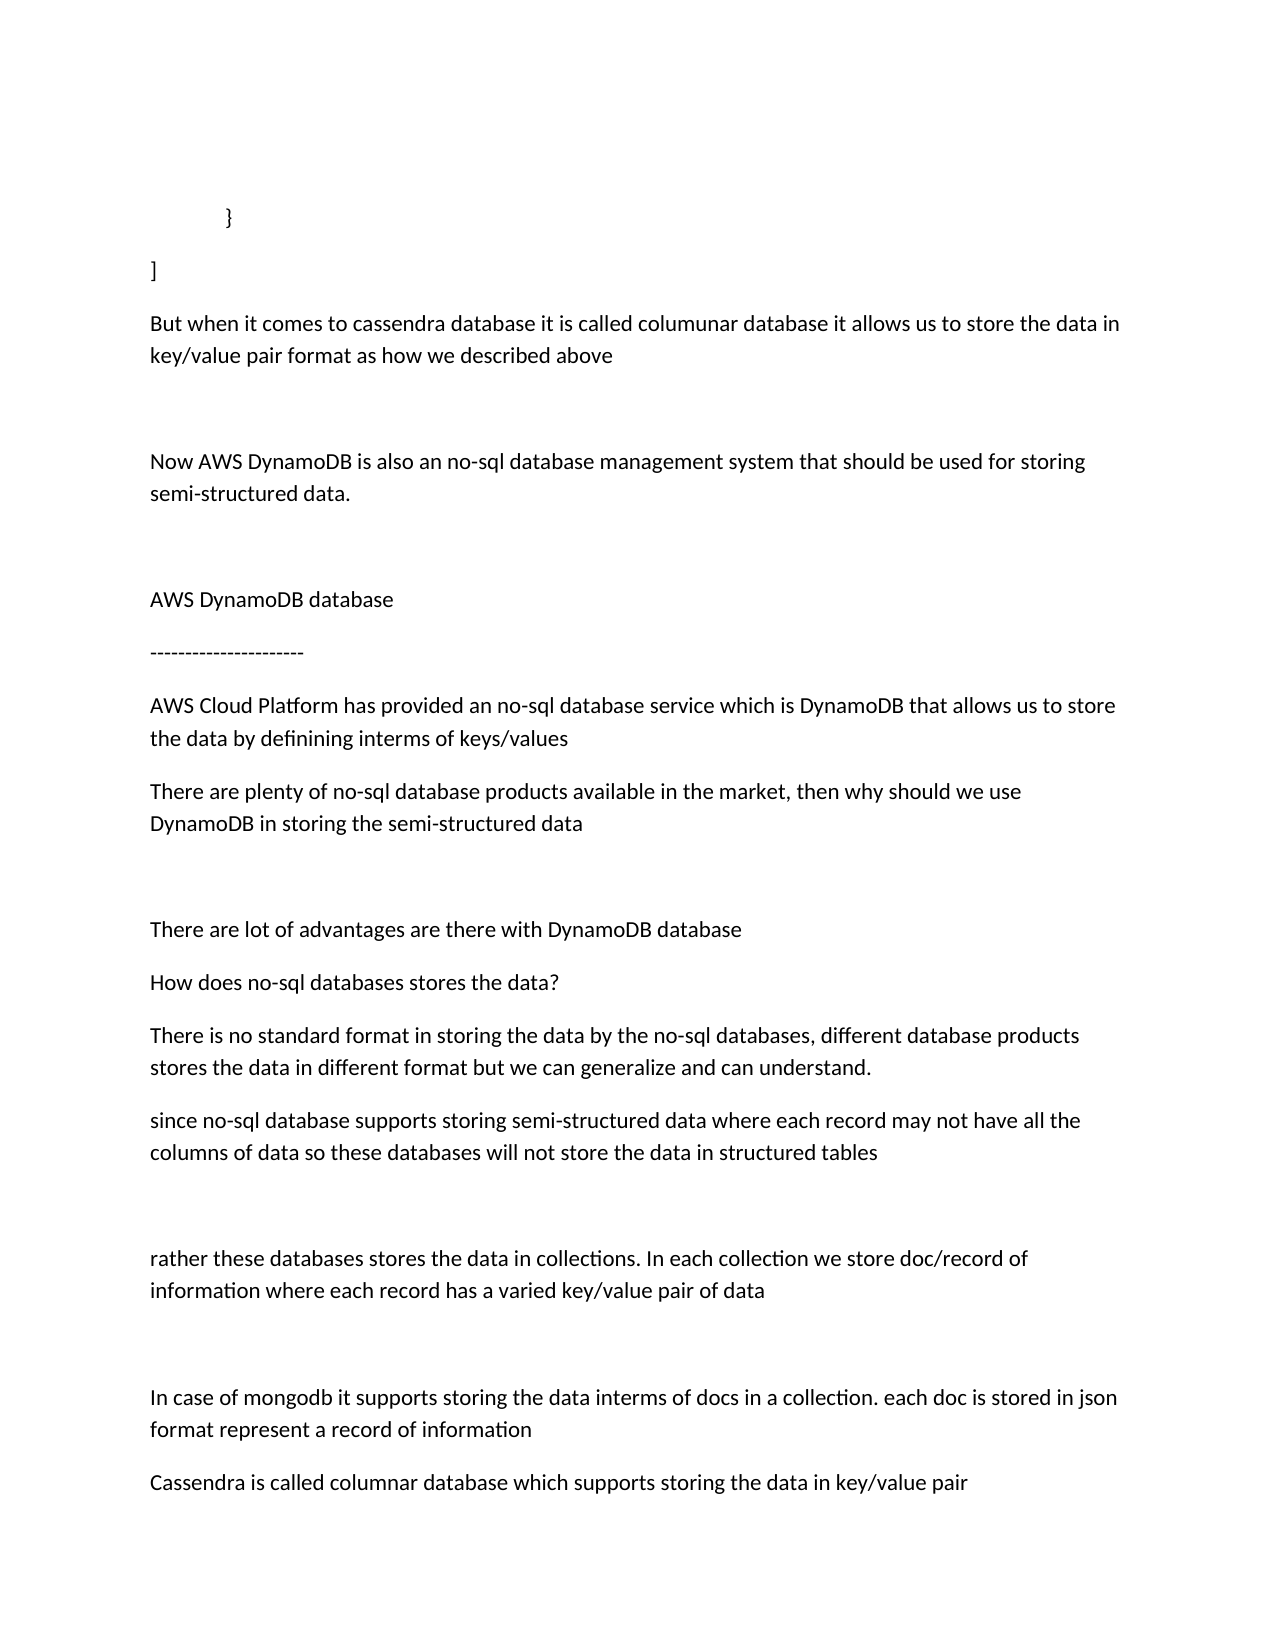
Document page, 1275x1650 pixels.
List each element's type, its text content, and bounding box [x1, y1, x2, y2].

text AWS DynamoDB database [150, 586, 1125, 613]
text How does no-sql databases stores the data? [150, 968, 1125, 996]
text rather these databases stores the data in collections. In each collection we store doc/record of information where each record has a varied key/value pair of data [150, 1244, 1125, 1305]
text ---------------------- [150, 638, 1125, 667]
text But when it comes to cassendra database it is called columunar database it allows us to store the data in key/value pair format as how we described above [150, 309, 1125, 369]
text since no-sql database supports storing semi-structured data where each record may not have all the columns of data so these databases will not store the data in structured tables [150, 1106, 1125, 1166]
text Cassendra is called columnar database which supports storing the data in key/value pair [150, 1468, 1125, 1496]
text Now AWS DynamoDB is also an no-sql database management system that should be used for storing semi-structured data. [150, 447, 1125, 507]
text There are plenty of no-sql database products available in the market, then why should we use DynamoDB in storing the semi-structured data [150, 777, 1125, 837]
text ] [150, 256, 1125, 284]
text There is no standard format in storing the data by the no-sql databases, different database products stores the data in different format but we can generalize and can understand. [150, 1021, 1125, 1081]
text In case of mongodb it supports storing the data interms of docs in a collection. each doc is stored in json format represent a record of information [150, 1383, 1125, 1443]
text AWS Cloud Platform has provided an no-sql database service which is DynamoDB that allows us to store the data by definining interms of keys/values [150, 692, 1125, 752]
text } [150, 203, 1125, 231]
text There are lot of advantages are there with DynamoDB database [150, 915, 1125, 943]
